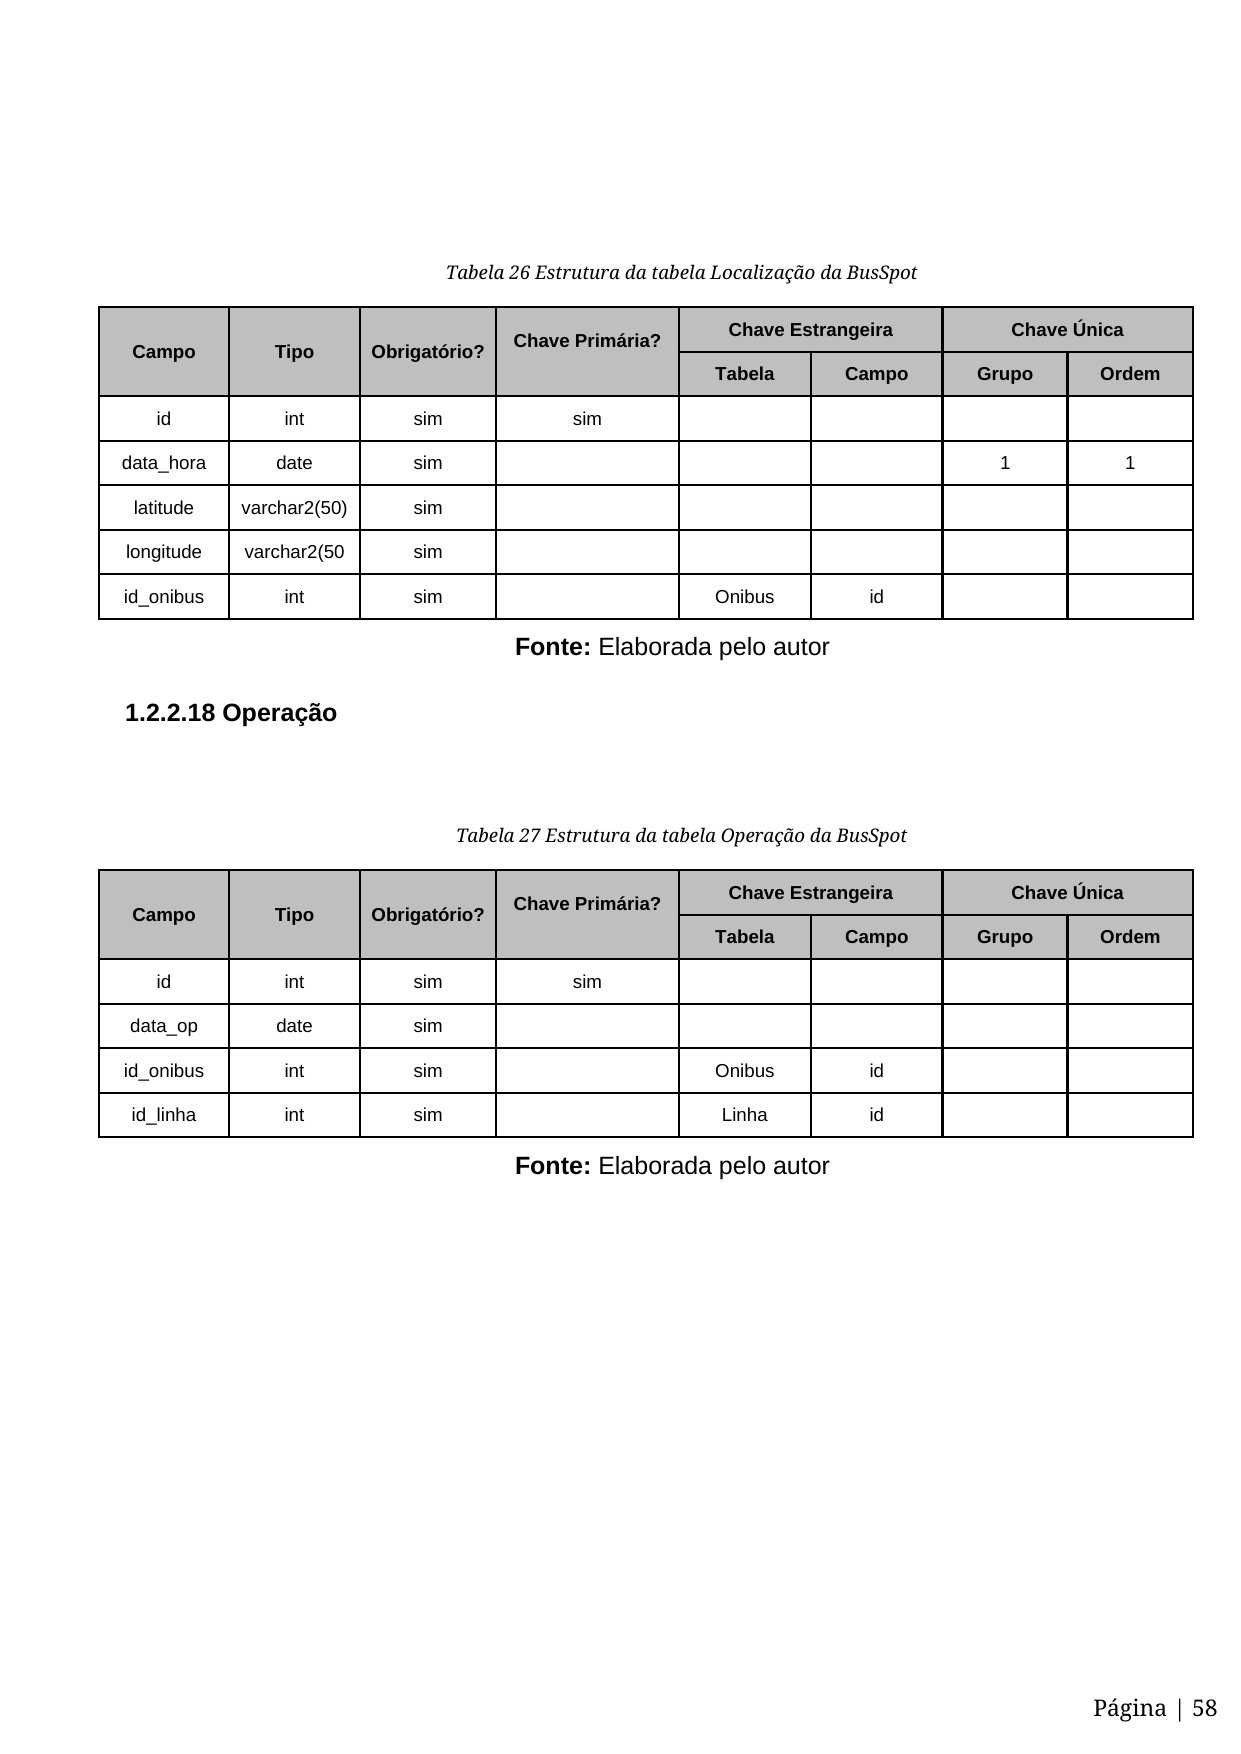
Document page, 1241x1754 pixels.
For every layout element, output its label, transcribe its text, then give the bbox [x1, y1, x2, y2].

table_cell Tabela [680, 353, 810, 395]
table_cell Ordem [1069, 353, 1192, 395]
table_cell [944, 1049, 1066, 1092]
text Fonte: Elaborada pelo autor [125, 1151, 1220, 1179]
table_cell [680, 531, 810, 573]
table_cell Campo [812, 916, 941, 958]
table_cell [1069, 1094, 1192, 1136]
table_cell sim [497, 397, 678, 439]
table_cell longitude [100, 531, 228, 573]
table_cell int [230, 1049, 359, 1092]
table_cell id_linha [100, 1094, 228, 1136]
table_cell Ordem [1069, 916, 1192, 958]
table_header Campo [100, 308, 228, 395]
text Tabela 27 Estrutura da tabela Operação da BusSpot [125, 823, 1240, 848]
table_cell [944, 960, 1066, 1003]
table_cell [497, 1005, 678, 1047]
table_header Chave Estrangeira [680, 871, 941, 914]
table_cell [1069, 531, 1192, 573]
table_cell Grupo [944, 353, 1066, 395]
table_cell [944, 1094, 1066, 1136]
text Tabela 26 Estrutura da tabela Localização da BusSpot [125, 260, 1240, 285]
table_cell [680, 397, 810, 439]
table_cell date [230, 1005, 359, 1047]
table_cell [944, 575, 1066, 617]
table_cell [1069, 960, 1192, 1003]
table_cell [1069, 1049, 1192, 1092]
table_cell [497, 1094, 678, 1136]
table_cell id [812, 1094, 941, 1136]
table_cell sim [361, 960, 495, 1003]
table_cell date [230, 442, 359, 484]
table_cell id [100, 397, 228, 439]
table_cell int [230, 397, 359, 439]
table_cell [812, 531, 941, 573]
table_header Chave Primária? [497, 871, 678, 958]
table_cell sim [361, 1049, 495, 1092]
table_cell Onibus [680, 1049, 810, 1092]
table_cell [944, 486, 1066, 528]
table_cell Grupo [944, 916, 1066, 958]
table_cell latitude [100, 486, 228, 528]
table_cell [812, 442, 941, 484]
table_cell [680, 1005, 810, 1047]
table_cell int [230, 1094, 359, 1136]
table_cell id_onibus [100, 1049, 228, 1092]
table_cell int [230, 960, 359, 1003]
table_header Chave Única [944, 308, 1192, 351]
table_cell Linha [680, 1094, 810, 1136]
table_cell id_onibus [100, 575, 228, 617]
table_cell Onibus [680, 575, 810, 617]
table_cell [680, 442, 810, 484]
table_cell id [812, 1049, 941, 1092]
table_header Tipo [230, 871, 359, 958]
table_cell [497, 486, 678, 528]
table_cell [812, 1005, 941, 1047]
table_cell [812, 397, 941, 439]
table_cell [1069, 486, 1192, 528]
table_header Chave Primária? [497, 308, 678, 395]
table_cell [497, 442, 678, 484]
table_cell varchar2(50) [230, 486, 359, 528]
table_cell sim [497, 960, 678, 1003]
table_cell id [812, 575, 941, 617]
table_header Chave Estrangeira [680, 308, 941, 351]
table_cell sim [361, 531, 495, 573]
table_header Obrigatório? [361, 308, 495, 395]
table_cell [1069, 575, 1192, 617]
table_header Tipo [230, 308, 359, 395]
table_cell sim [361, 486, 495, 528]
table_header Chave Única [944, 871, 1192, 914]
table_cell sim [361, 442, 495, 484]
table_cell [944, 397, 1066, 439]
table_cell [680, 960, 810, 1003]
table_cell [944, 1005, 1066, 1047]
table_cell Campo [812, 353, 941, 395]
table_cell sim [361, 397, 495, 439]
table_cell varchar2(50 [230, 531, 359, 573]
table_header Obrigatório? [361, 871, 495, 958]
table_cell [497, 575, 678, 617]
table_cell [680, 486, 810, 528]
table_cell [1069, 1005, 1192, 1047]
table_cell [497, 531, 678, 573]
table_cell sim [361, 1094, 495, 1136]
table_cell int [230, 575, 359, 617]
table_cell sim [361, 1005, 495, 1047]
subtitle 1.2.2.18 Operação [125, 700, 1220, 726]
table_cell id [100, 960, 228, 1003]
table_cell data_op [100, 1005, 228, 1047]
table_cell 1 [1069, 442, 1192, 484]
table_cell [497, 1049, 678, 1092]
table_cell 1 [944, 442, 1066, 484]
table_cell Tabela [680, 916, 810, 958]
table_cell data_hora [100, 442, 228, 484]
table_cell sim [361, 575, 495, 617]
table_header Campo [100, 871, 228, 958]
table_cell [812, 486, 941, 528]
text Fonte: Elaborada pelo autor [125, 632, 1220, 661]
table_cell [1069, 397, 1192, 439]
table_cell [944, 531, 1066, 573]
table_cell [812, 960, 941, 1003]
